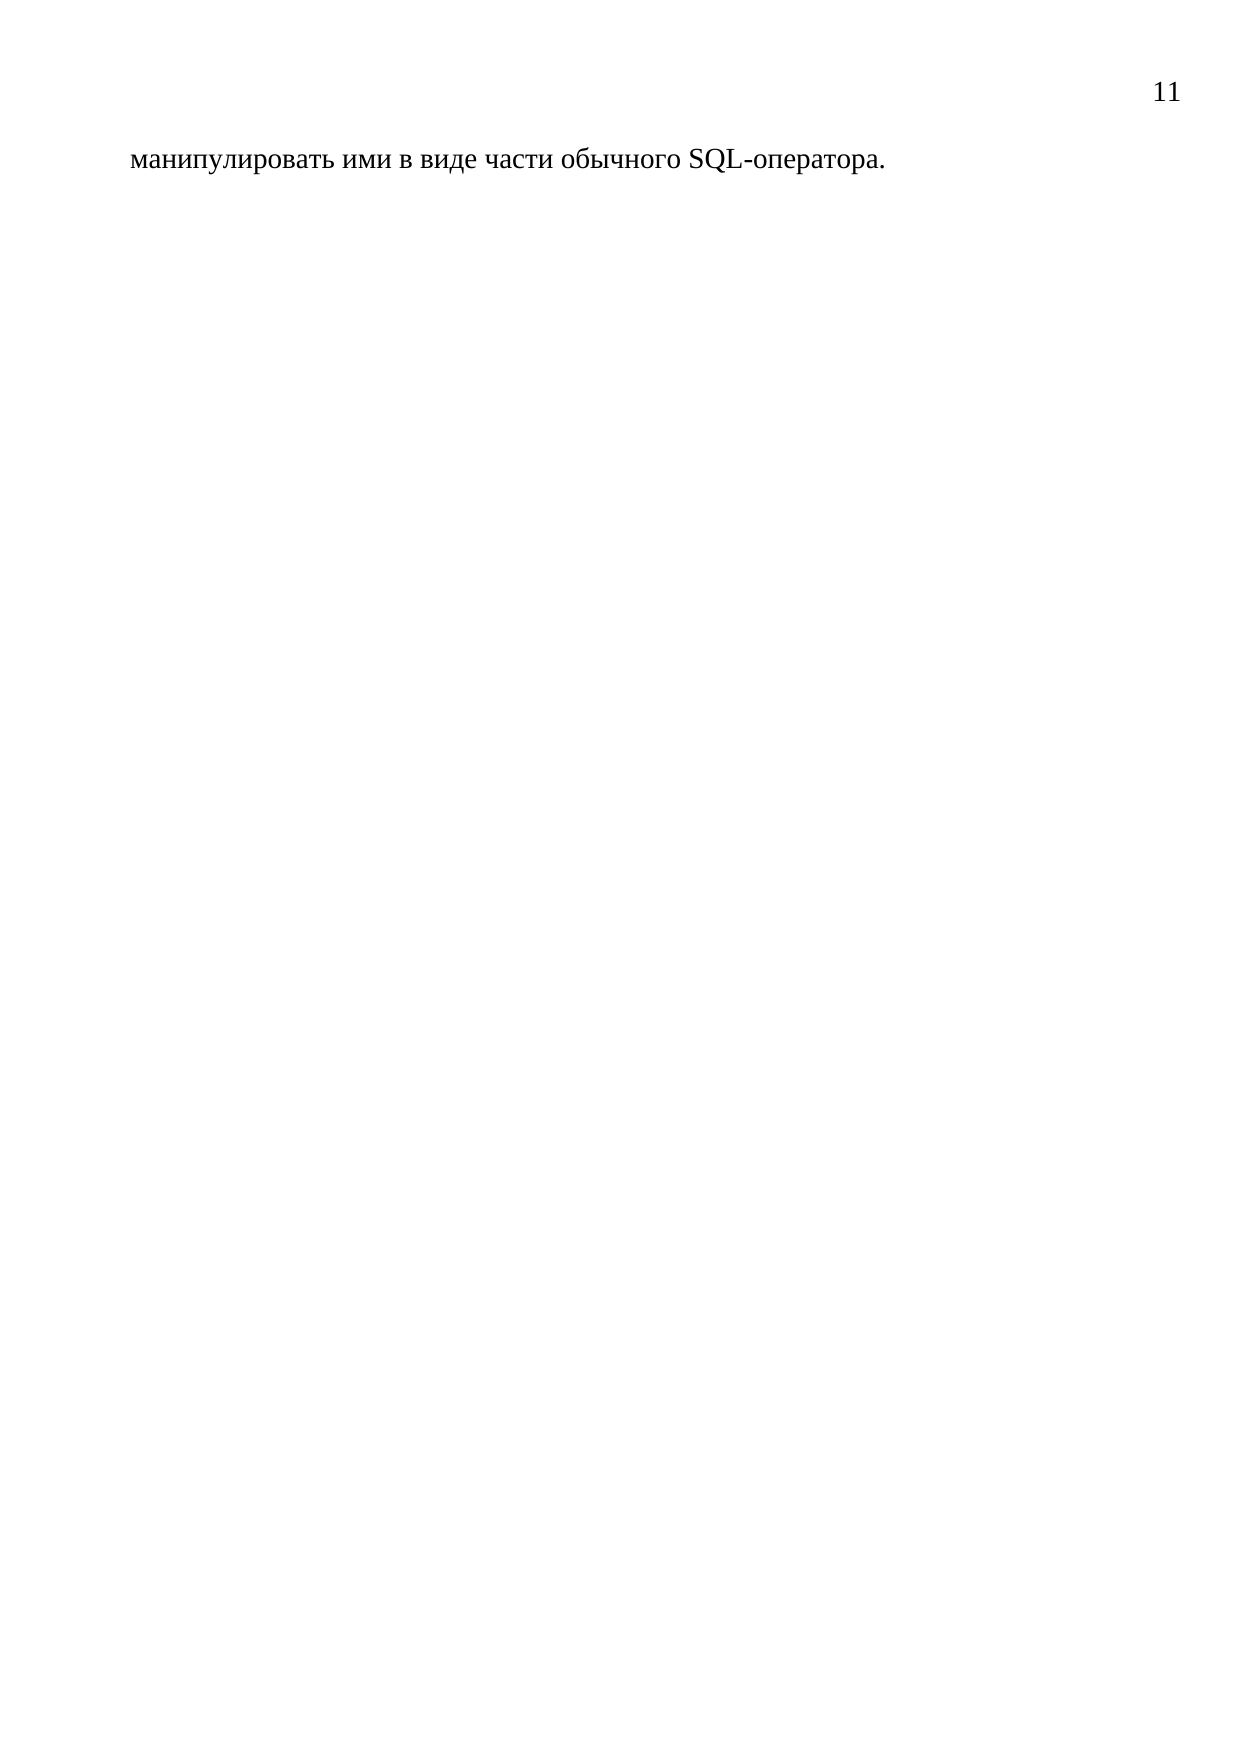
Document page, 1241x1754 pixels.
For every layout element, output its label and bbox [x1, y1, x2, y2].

text [130, 141, 1181, 174]
